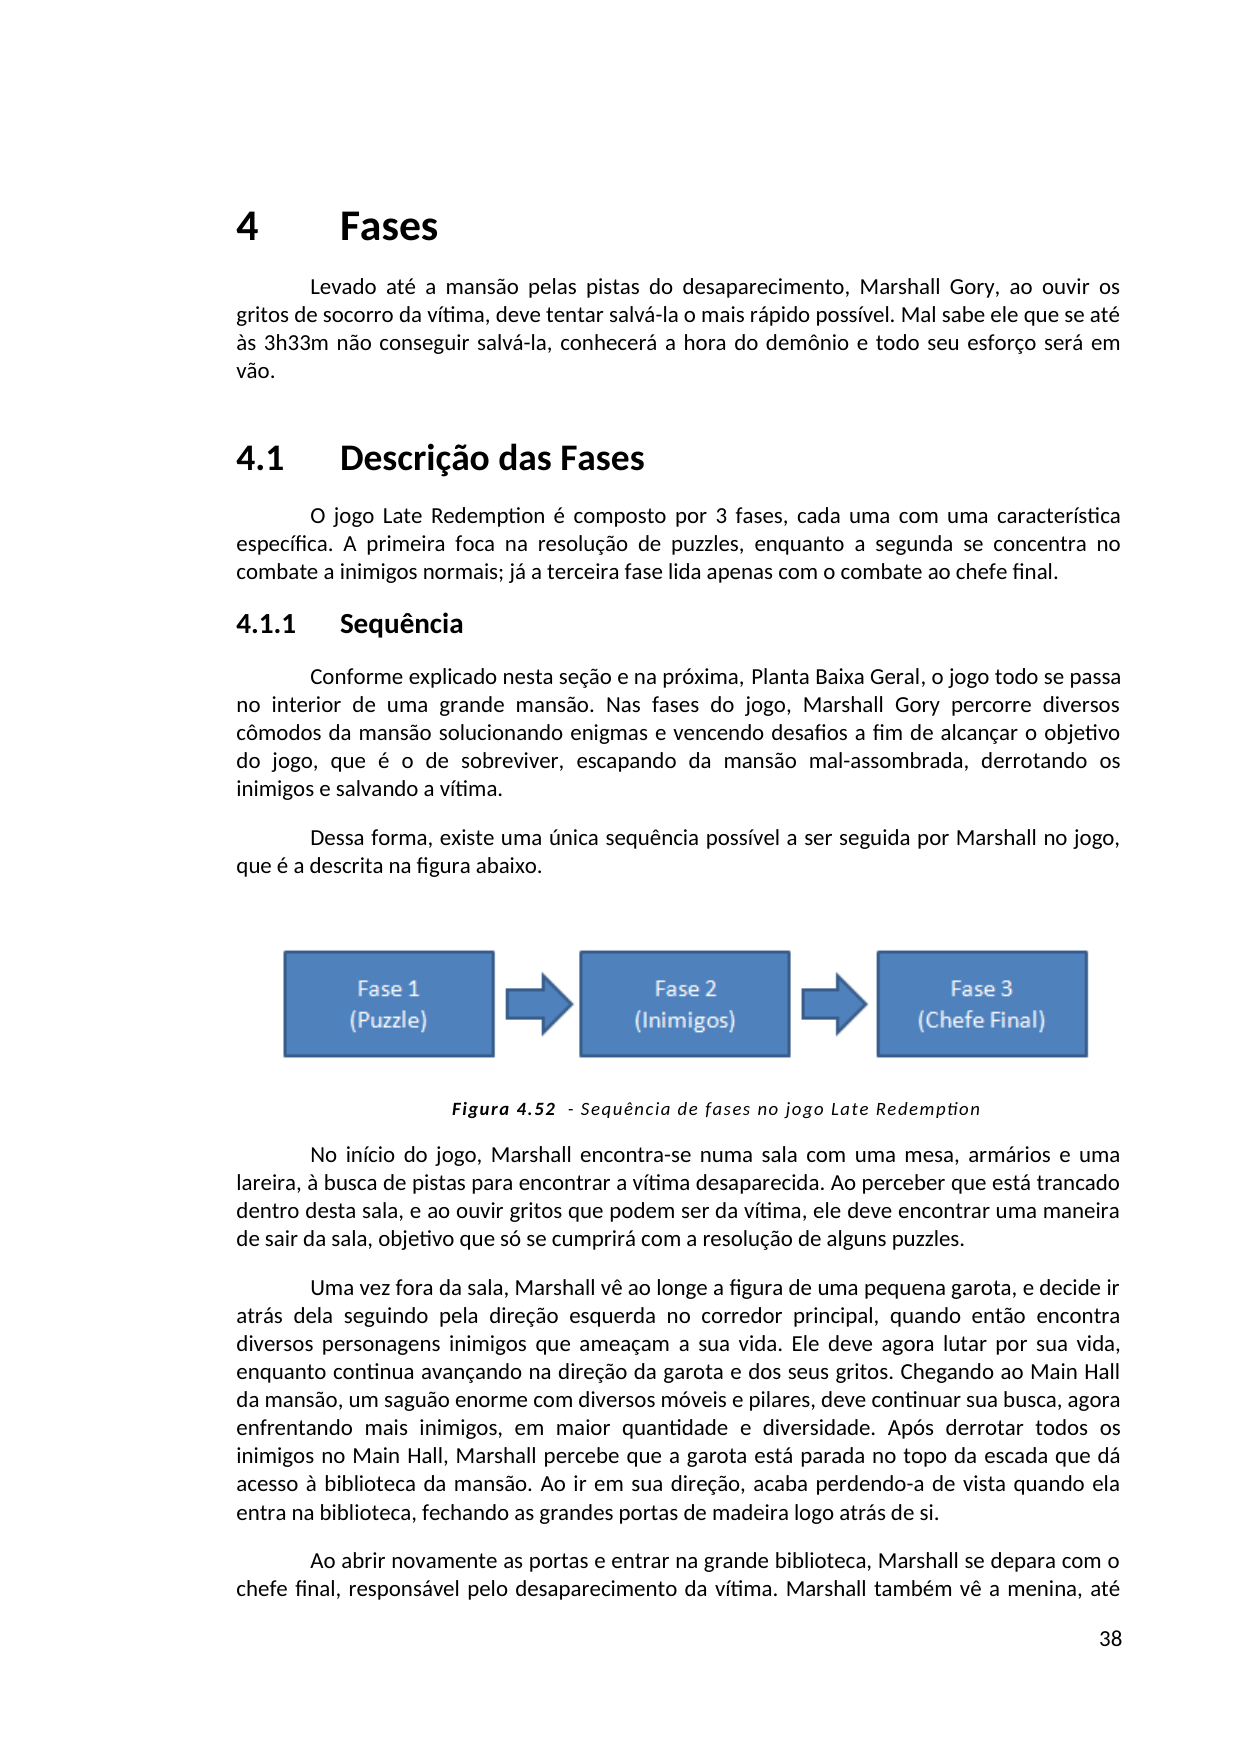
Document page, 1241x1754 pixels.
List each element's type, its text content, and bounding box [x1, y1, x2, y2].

text Uma vez fora da sala, Marshall vê ao longe a figura de uma pequena garota, e decide ir atrás dela seguindo pela direção esquerda no corredor principal, quando então encontra diversos personagens inimigos que ameaçam a sua vida. Ele deve agora lutar por sua vida, enquanto continua avançando na direção da garota e dos seus gritos. Chegando ao Main Hall da mansão, um saguão enorme com diversos móveis e pilares, deve continuar sua busca, agora enfrentando mais inimigos, em maior quantidade e diversidade. Após derrotar todos os inimigos no Main Hall, Marshall percebe que a garota está parada no topo da escada que dá acesso à biblioteca da mansão. Ao ir em sua direção, acaba perdendo-a de vista quando ela entra na biblioteca, fechando as grandes portas de madeira logo atrás de si. [236, 1273, 1122, 1526]
subtitle Fases [236, 198, 1122, 251]
picture [241, 900, 1118, 1097]
text No início do jogo, Marshall encontra-se numa sala com uma mesa, armários e uma lareira, à busca de pistas para encontrar a vítima desaparecida. Ao perceber que está trancado dentro desta sala, e ao ouvir gritos que podem ser da vítima, ele deve encontrar uma maneira de sair da sala, objetivo que só se cumprirá com a resolução de alguns puzzles. [236, 1141, 1122, 1253]
subtitle Descrição das Fases [236, 434, 1122, 480]
text Levado até a mansão pelas pistas do desaparecimento, Marshall Gory, ao ouvir os gritos de socorro da vítima, deve tentar salvá-la o mais rápido possível. Mal sabe ele que se até às 3h33m não conseguir salvá-la, conhecerá a hora do demônio e todo seu esforço será em vão. [236, 272, 1122, 384]
subtitle Sequência [236, 606, 1122, 641]
text Conforme explicado nesta seção e na próxima, Planta Baixa Geral, o jogo todo se passa no interior de uma grande mansão. Nas fases do jogo, Marshall Gory percorre diversos cômodos da mansão solucionando enigmas e vencendo desafios a fim de alcançar o objetivo do jogo, que é o de sobreviver, escapando da mansão mal-assombrada, derrotando os inimigos e salvando a vítima. [236, 662, 1122, 802]
text Dessa forma, existe uma única sequência possível a ser seguida por Marshall no jogo, que é a descrita na figura abaixo. [236, 823, 1122, 879]
text O jogo Late Redemption é composto por 3 fases, cada uma com uma característica específica. A primeira foca na resolução de puzzles, enquanto a segunda se concentra no combate a inimigos normais; já a terceira fase lida apenas com o combate ao chefe final. [236, 501, 1122, 585]
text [236, 1546, 1122, 1602]
